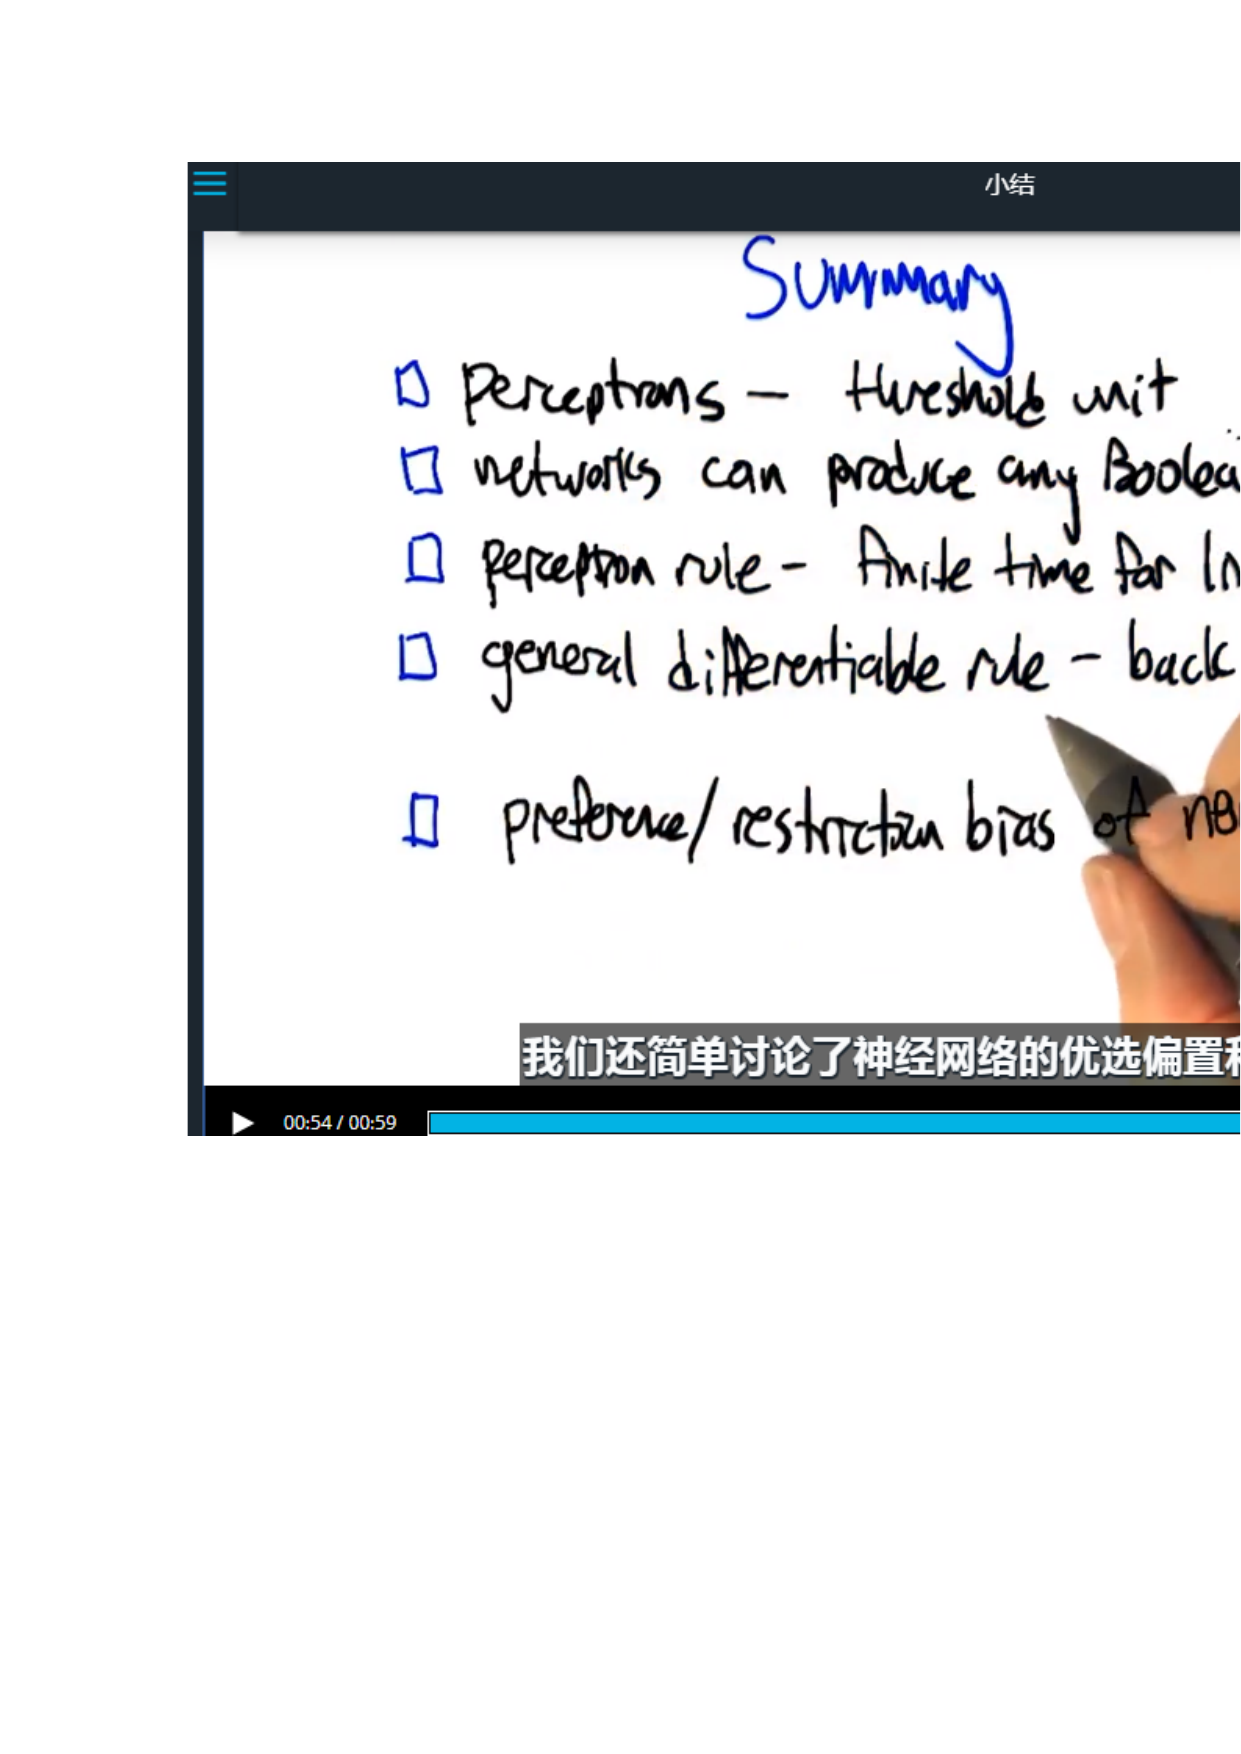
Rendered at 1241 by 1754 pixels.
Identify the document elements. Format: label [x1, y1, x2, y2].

picture [187, 162, 1241, 1136]
